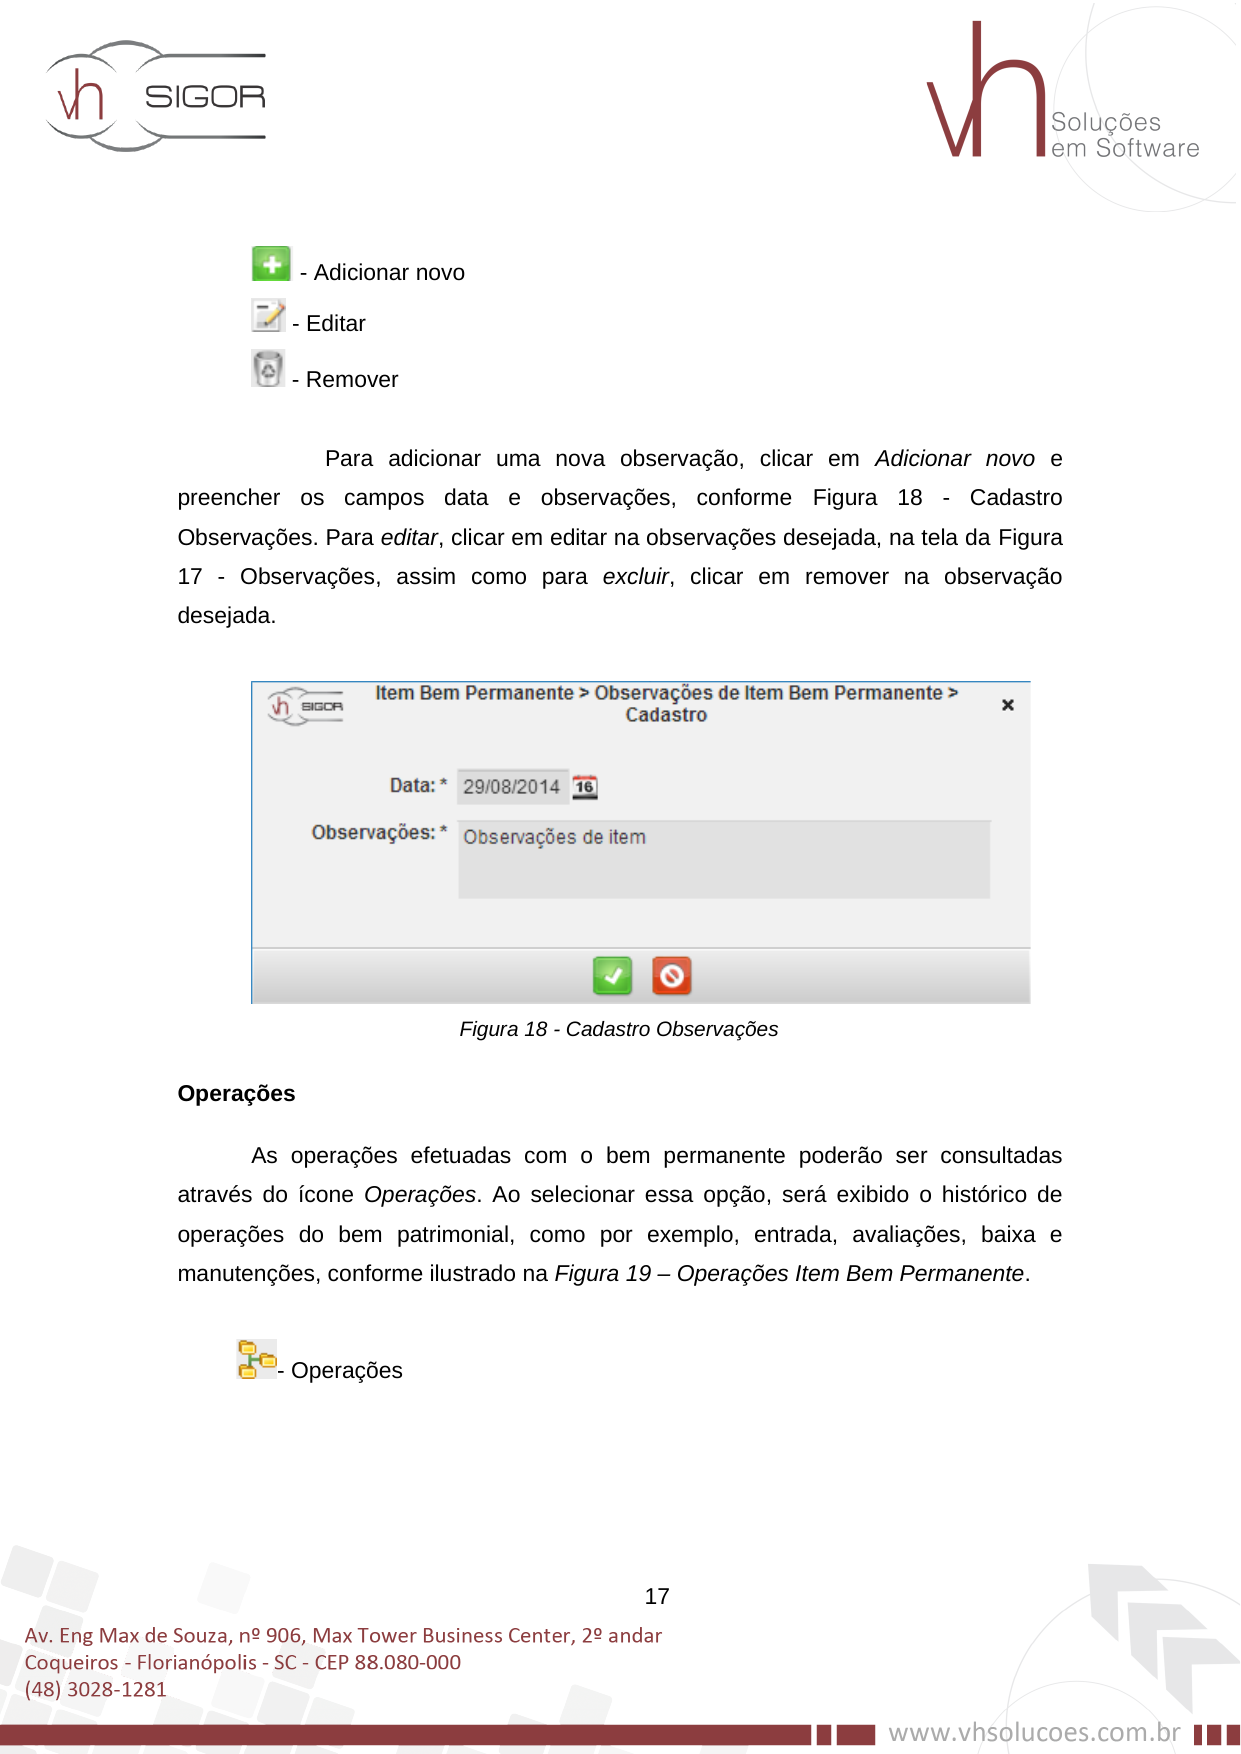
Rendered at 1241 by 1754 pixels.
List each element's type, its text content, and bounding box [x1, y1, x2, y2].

text As operações efetuadas com o bem permanente poderão ser consultadas através do ícone Operações. Ao selecionar essa opção, será exibido o histórico de operações do bem patrimonial, como por exemplo, entrada, avaliações, baixa e manutenções, conforme ilustrado na Figura 19 – Operações Item Bem Permanente. [177, 1142, 1063, 1287]
list - Operações [177, 1339, 1063, 1383]
text Figura - Cadastro Observações [177, 1016, 1063, 1040]
picture [926, 3, 1236, 212]
text - Remover [177, 349, 1063, 392]
picture [251, 349, 286, 387]
picture [251, 298, 286, 332]
picture [45, 40, 266, 152]
picture [251, 681, 1031, 1004]
picture [251, 246, 294, 281]
picture [0, 1545, 1241, 1754]
text Para adicionar uma nova observação, clicar em Adicionar novo e preencher os campos data e observações, conforme Figura 18 - Cadastro Observações. Para editar, clicar em editar na observações desejada, na tela da Figura 17 - Observações, assim como para excluir, clicar em remover na observação desejada. [177, 444, 1063, 629]
text - Editar [177, 299, 1063, 336]
text - Adicionar novo [177, 246, 1063, 286]
subtitle Operações [177, 1080, 1063, 1106]
picture [236, 1339, 277, 1379]
